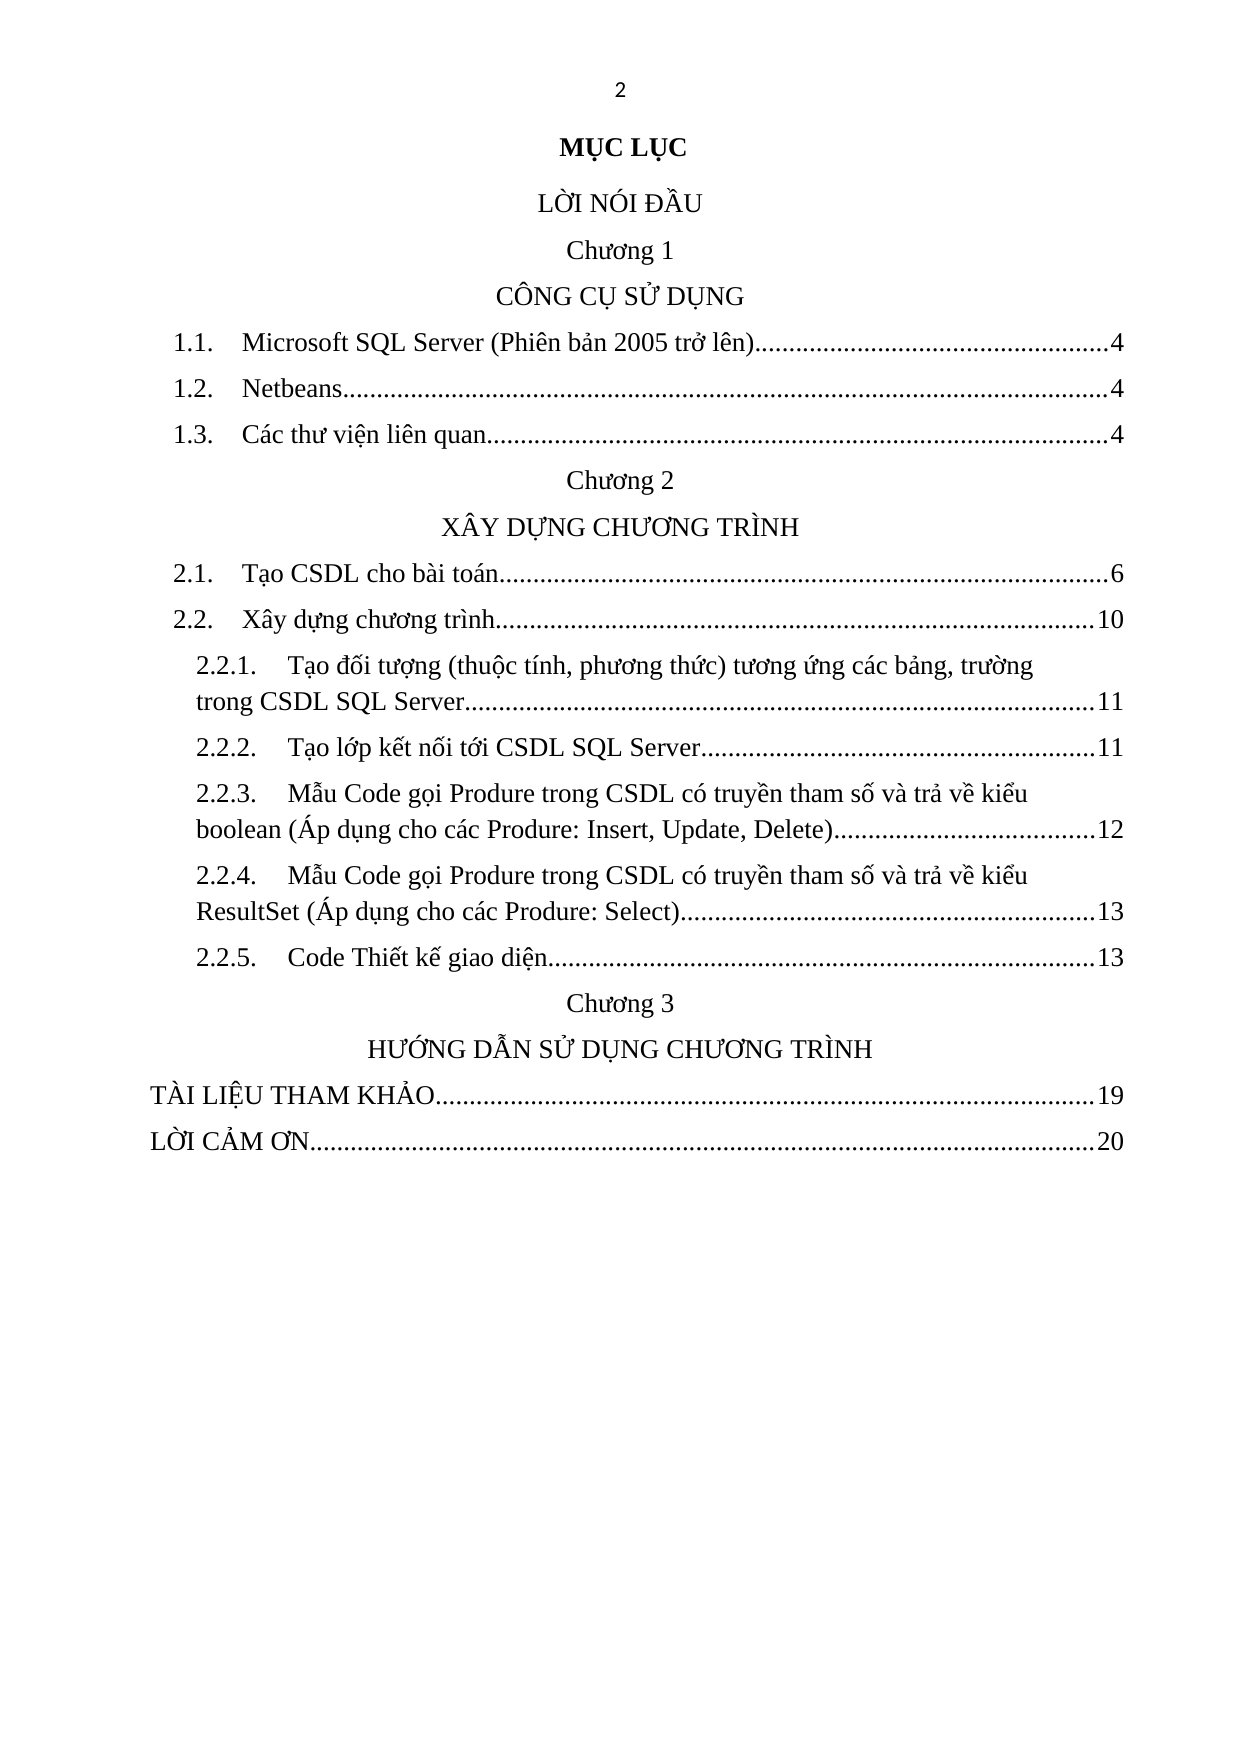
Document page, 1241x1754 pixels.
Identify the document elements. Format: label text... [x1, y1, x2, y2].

text 2.2.4. Mẫu Code gọi Produre trong CSDL có truyền tham số và trả về kiểu ResultSet (Áp dụng cho các Produre: Select) 13 [196, 859, 1090, 926]
text 1.2. Netbeans 4 [173, 372, 1090, 403]
text TÀI LIỆU THAM KHẢO 19 [150, 1079, 1090, 1110]
text Chương 2 [150, 464, 1090, 496]
text 2.2.5. Code Thiết kế giao diện 13 [196, 941, 1090, 972]
text 1.1. Microsoft SQL Server (Phiên bản 2005 trở lên) 4 [173, 326, 1090, 357]
text CÔNG CỤ SỬ DỤNG [150, 280, 1090, 311]
text 1.3. Các thư viện liên quan 4 [173, 418, 1090, 449]
text Chương 1 [150, 234, 1090, 265]
text 2.2. Xây dựng chương trình 10 [173, 603, 1090, 634]
text LỜI NÓI ĐẦU [150, 188, 1090, 219]
text 2.2.3. Mẫu Code gọi Produre trong CSDL có truyền tham số và trả về kiểu boolean (Áp dụng cho các Produre: Insert, Update, Delete) 12 [196, 777, 1090, 844]
text 2.1. Tạo CSDL cho bài toán 6 [173, 557, 1090, 588]
text 2.2.1. Tạo đối tượng (thuộc tính, phương thức) tương ứng các bảng, trường trong CSDL SQL Server 11 [196, 649, 1090, 716]
text MỤC LỤC [150, 131, 1090, 162]
text Chương 3 [150, 987, 1090, 1018]
text LỜI CẢM ƠN 20 [150, 1125, 1090, 1157]
text 2.2.2. Tạo lớp kết nối tới CSDL SQL Server 11 [196, 731, 1090, 762]
text HƯỚNG DẪN SỬ DỤNG CHƯƠNG TRÌNH [150, 1033, 1090, 1064]
text XÂY DỰNG CHƯƠNG TRÌNH [150, 511, 1090, 542]
